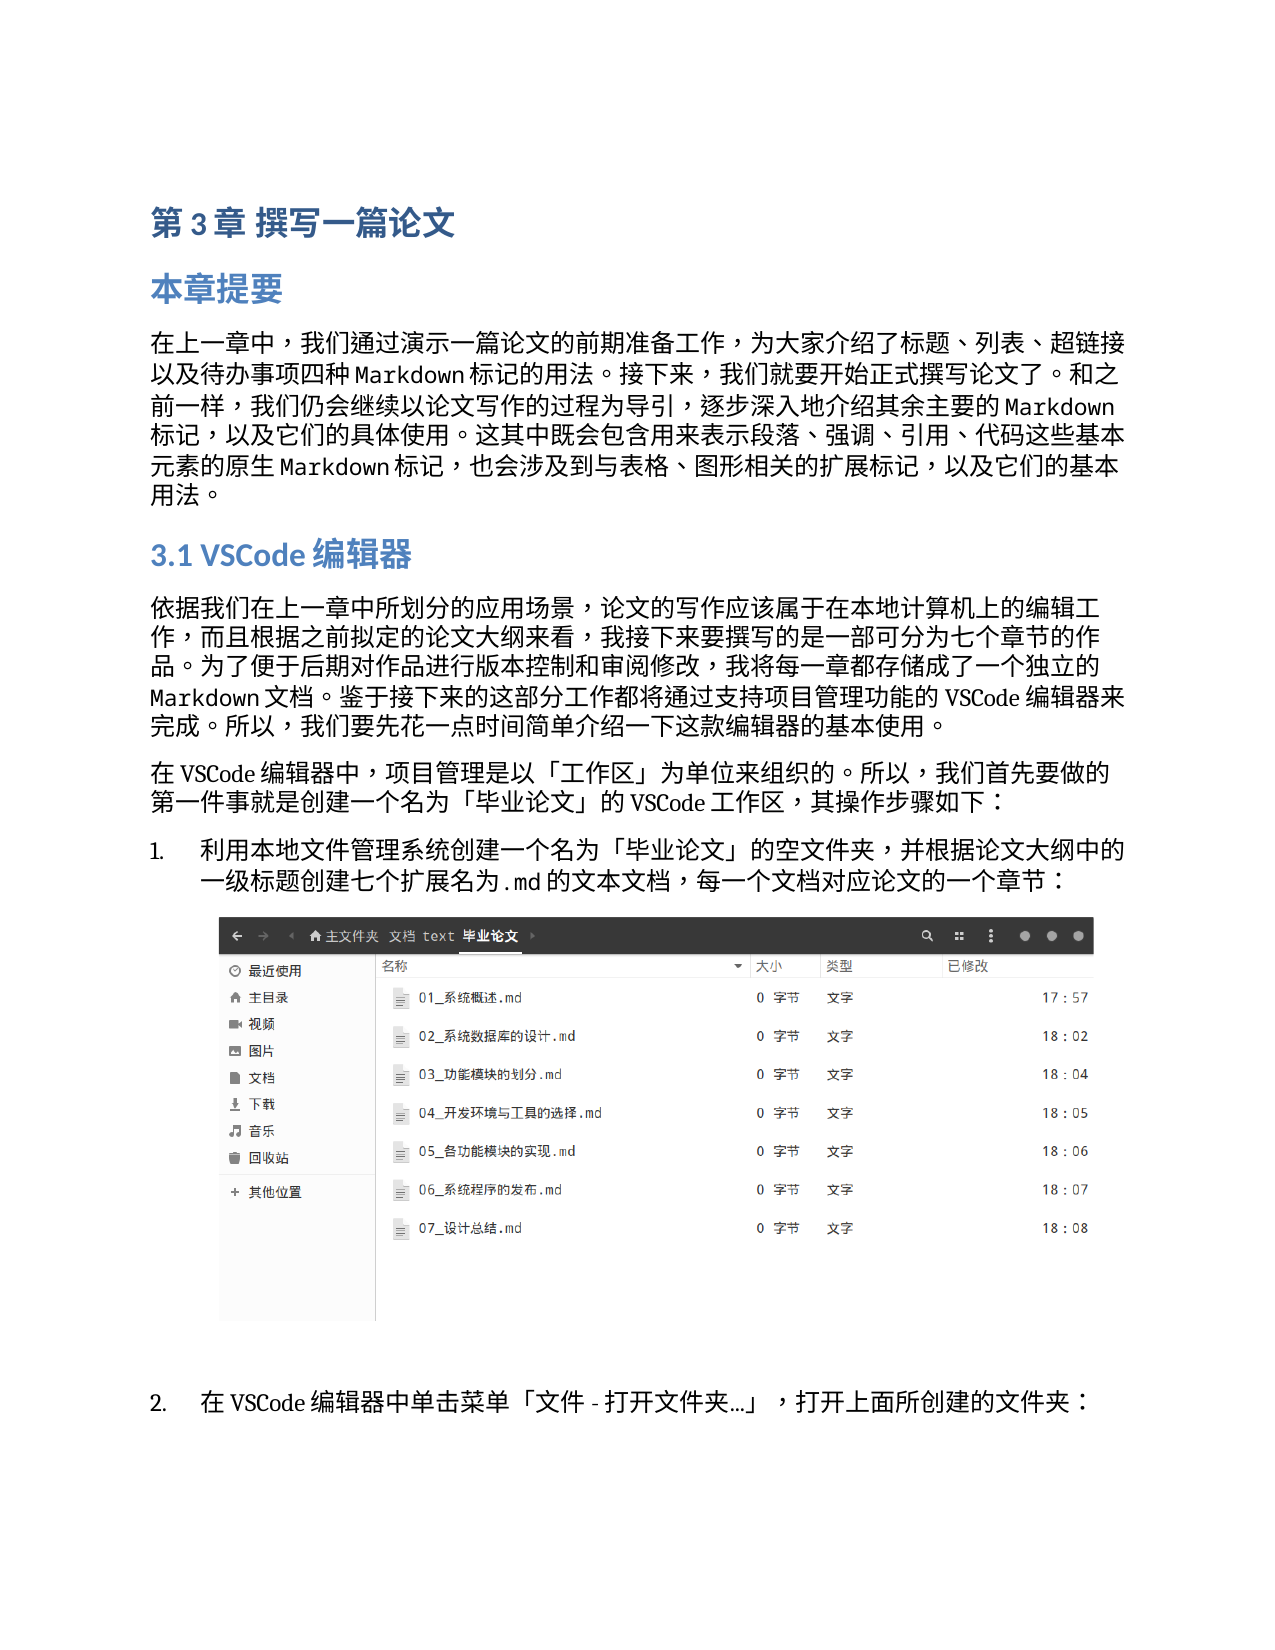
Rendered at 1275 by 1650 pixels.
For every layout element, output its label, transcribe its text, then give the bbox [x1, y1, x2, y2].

text 在VSCode编辑器中，项目管理是以「工作区」为单位来组织的。所以，我们首先要做的第一件事就是创建一个名为「毕业论文」的VSCode工作区，其操作步骤如下： [150, 760, 1125, 818]
picture [218, 917, 1094, 1321]
subtitle 3.1 VSCode编辑器 [150, 531, 1125, 577]
list 利用本地文件管理系统创建一个名为「毕业论文」的空文件夹，并根据论文大纲中的一级标题创建七个扩展名为.md的文本文档，每一个文档对应论文的一个章节： [150, 837, 1125, 897]
text 依据我们在上一章中所划分的应用场景，论文的写作应该属于在本地计算机上的编辑工作，而且根据之前拟定的论文大纲来看，我接下来要撰写的是一部可分为七个章节的作品。为了便于后期对作品进行版本控制和审阅修改，我将每一章都存储成了一个独立的Markdown文档。鉴于接下来的这部分工作都将通过支持项目管理功能的VSCode编辑器来完成。所以，我们要先花一点时间简单介绍一下这款编辑器的基本使用。 [150, 595, 1125, 742]
subtitle 本章提要 [150, 266, 1125, 312]
text 在上一章中，我们通过演示一篇论文的前期准备工作，为大家介绍了标题、列表、超链接以及待办事项四种Markdown标记的用法。接下来，我们就要开始正式撰写论文了。和之前一样，我们仍会继续以论文写作的过程为导引，逐步深入地介绍其余主要的Markdown标记，以及它们的具体使用。这其中既会包含用来表示段落、强调、引用、代码这些基本元素的原生Markdown标记，也会涉及到与表格、图形相关的扩展标记，以及它们的基本用法。 [150, 330, 1125, 510]
list 在VSCode编辑器中单击菜单「文件 - 打开文件夹...」，打开上面所创建的文件夹： [150, 1389, 1125, 1418]
subtitle 第3章 撰写一篇论文 [150, 200, 1125, 245]
